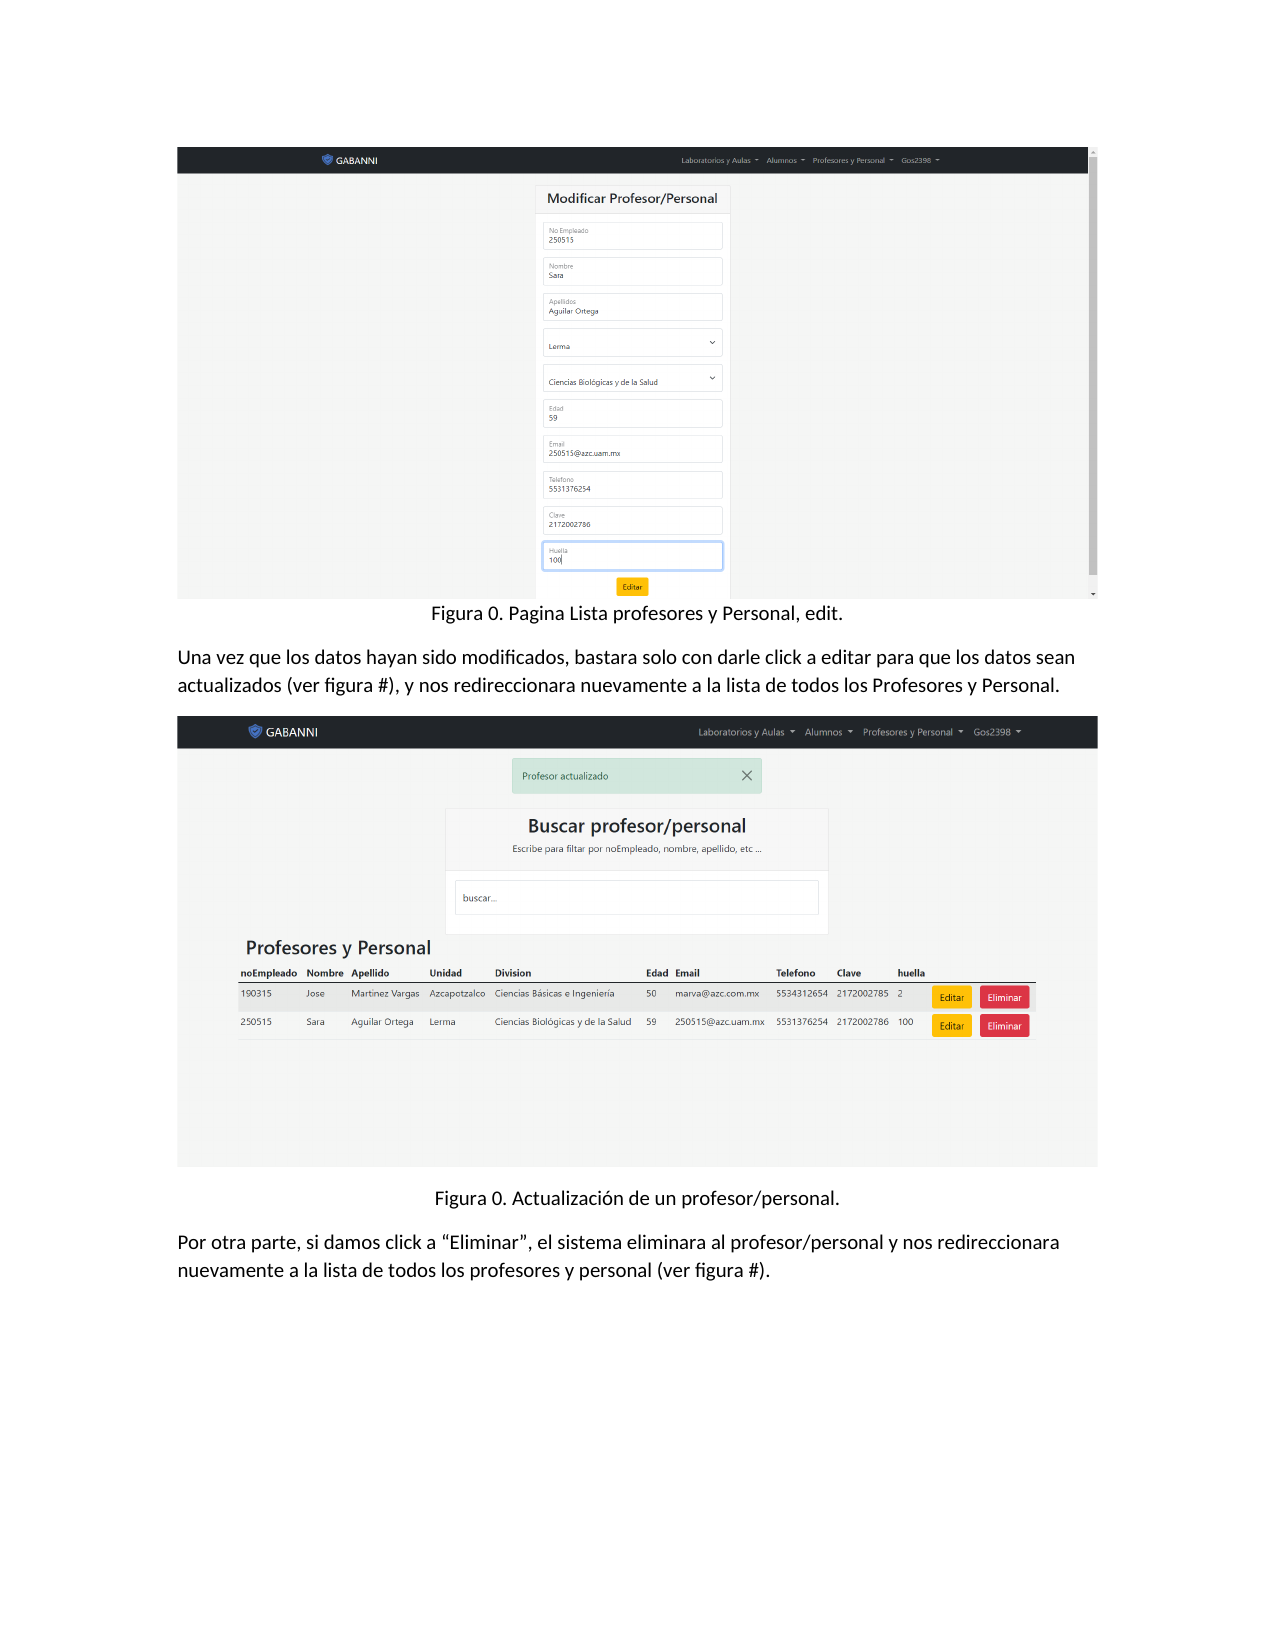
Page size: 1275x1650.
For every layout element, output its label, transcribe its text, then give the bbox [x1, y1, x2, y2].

text Por otra parte, si damos click a “Eliminar”, el sistema eliminara al profesor/personal y nos redireccionara nuevamente a la lista de todos los profesores y personal (ver figura #). [177, 1229, 1098, 1282]
text Una vez que los datos hayan sido modificados, bastara solo con darle click a editar para que los datos sean actualizados (ver figura #), y nos redireccionara nuevamente a la lista de todos los Profesores y Personal. [177, 644, 1098, 697]
text Figura 0. Actualización de un profesor/personal. [177, 1185, 1098, 1211]
picture [177, 716, 1098, 1167]
text Figura 0. Pagina Lista profesores y Personal, edit. [177, 599, 1098, 626]
picture [177, 147, 1098, 599]
